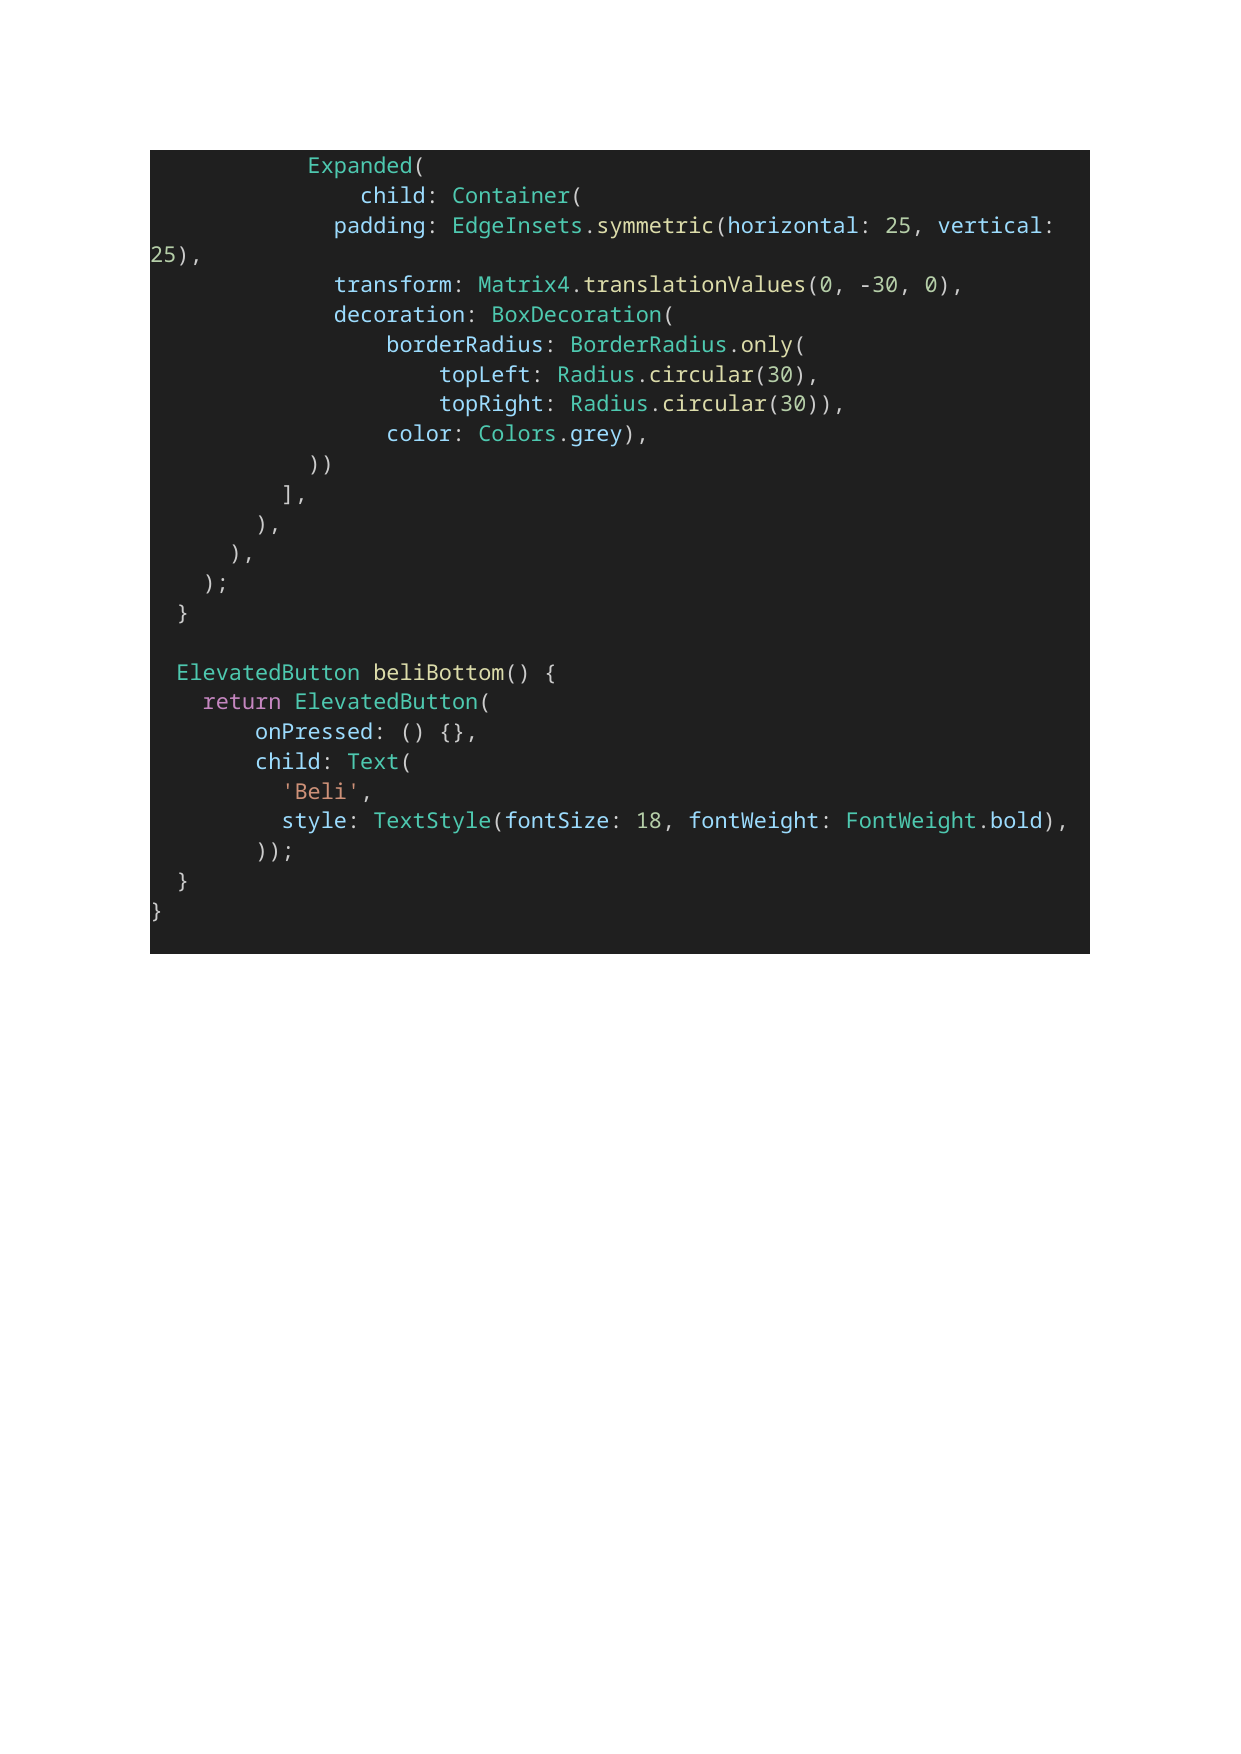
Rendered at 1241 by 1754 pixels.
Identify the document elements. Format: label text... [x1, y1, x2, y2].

text Expanded( [150, 150, 1090, 180]
text decoration: BoxDecoration( [150, 299, 1090, 329]
text ElevatedButton beliBottom() { [150, 656, 1090, 686]
text child: Container( [150, 180, 1090, 209]
text topRight: Radius.circular(30)), [150, 388, 1090, 418]
text ), [150, 507, 1090, 537]
text ), [150, 537, 1090, 567]
text } [150, 865, 1090, 895]
text onPressed: () {}, [150, 716, 1090, 746]
text topLeft: Radius.circular(30), [150, 358, 1090, 388]
text transform: Matrix4.translationValues(0, -30, 0), [150, 269, 1090, 299]
text child: Text( [150, 746, 1090, 776]
text style: TextStyle(fontSize: 18, fontWeight: FontWeight.bold), [150, 805, 1090, 835]
text } [150, 895, 1090, 924]
text )); [150, 835, 1090, 865]
text padding: EdgeInsets.symmetric(horizontal: 25, vertical: 25), [150, 209, 1090, 269]
text return ElevatedButton( [150, 686, 1090, 716]
text ], [150, 478, 1090, 507]
text color: Colors.grey), [150, 418, 1090, 448]
text borderRadius: BorderRadius.only( [150, 329, 1090, 358]
text )) [150, 448, 1090, 478]
text 'Beli', [150, 776, 1090, 805]
text ); [150, 567, 1090, 597]
text } [150, 597, 1090, 627]
